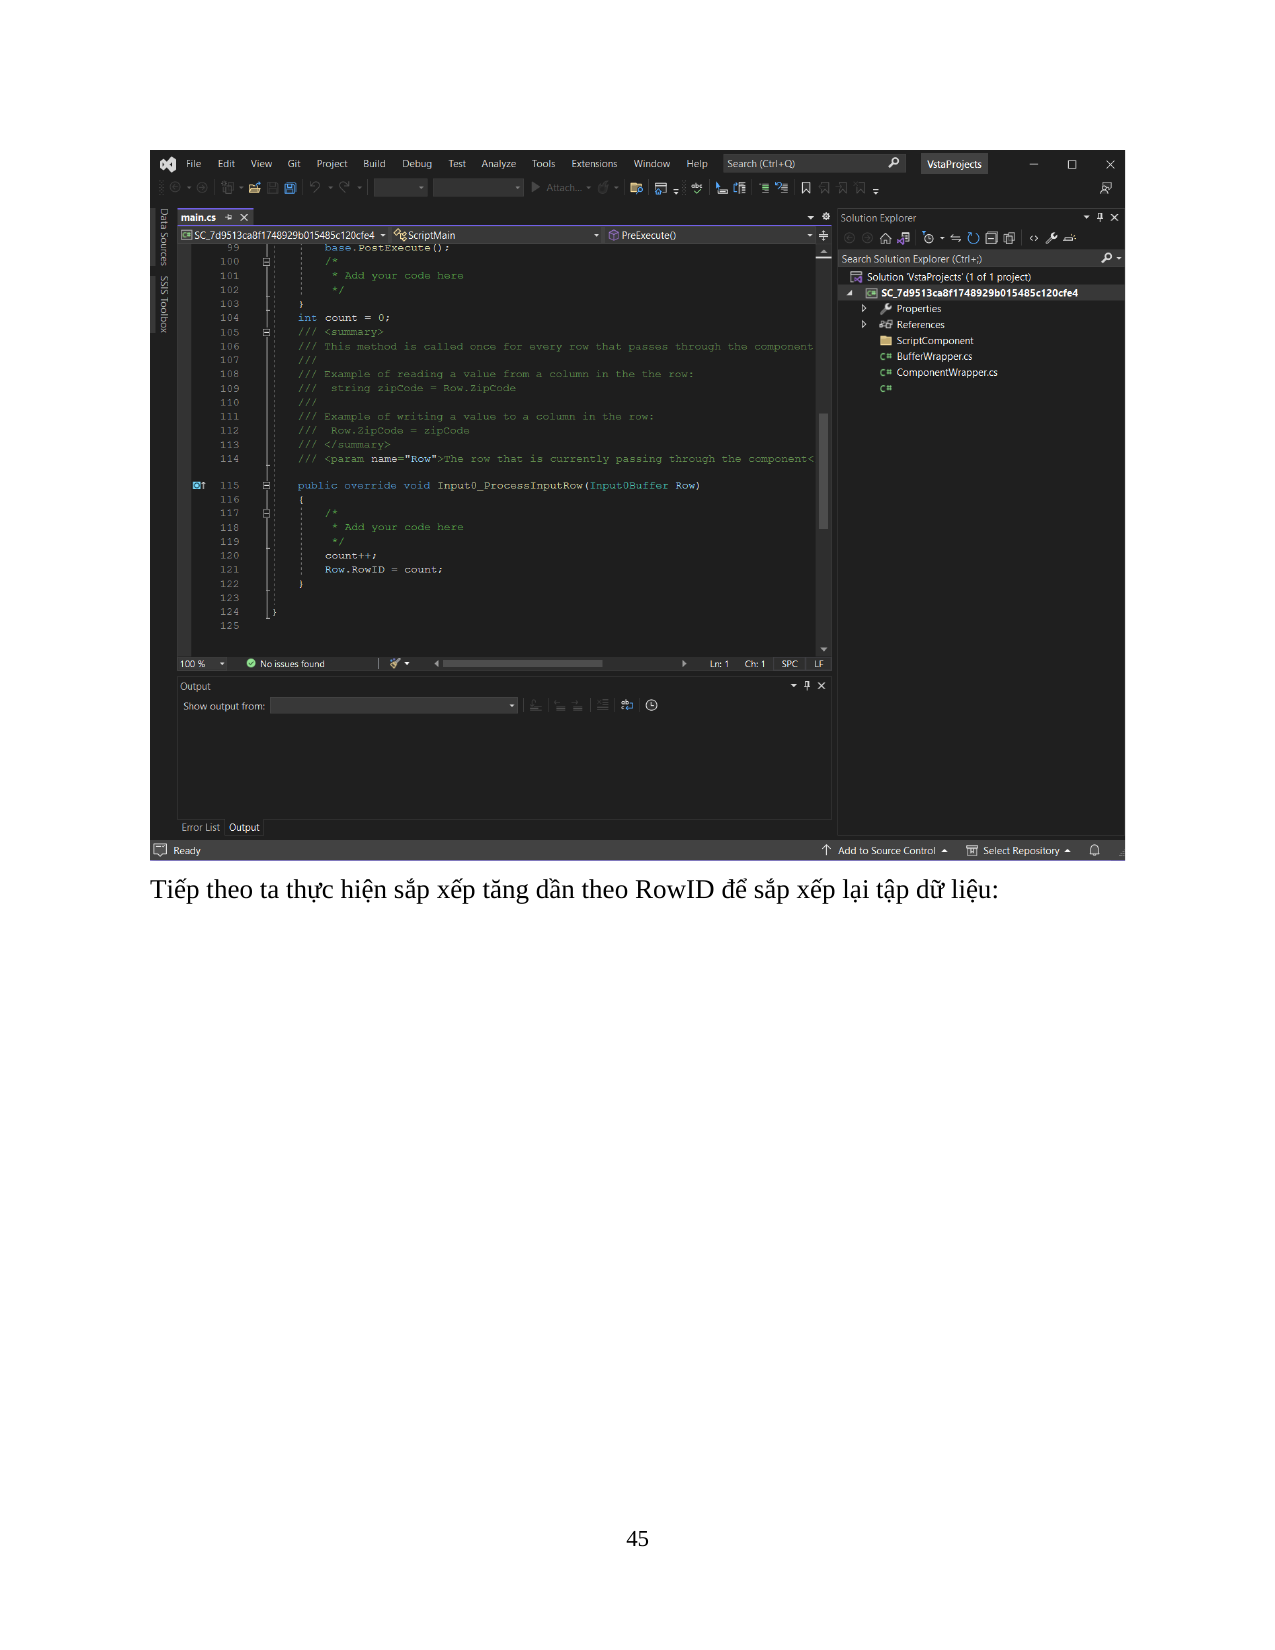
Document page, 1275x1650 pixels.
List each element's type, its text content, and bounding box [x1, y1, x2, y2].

picture [150, 150, 1125, 861]
text Tiếp theo ta thực hiện sắp xếp tăng dần theo RowID để sắp xếp lại tập dữ liệu: [150, 873, 1125, 904]
